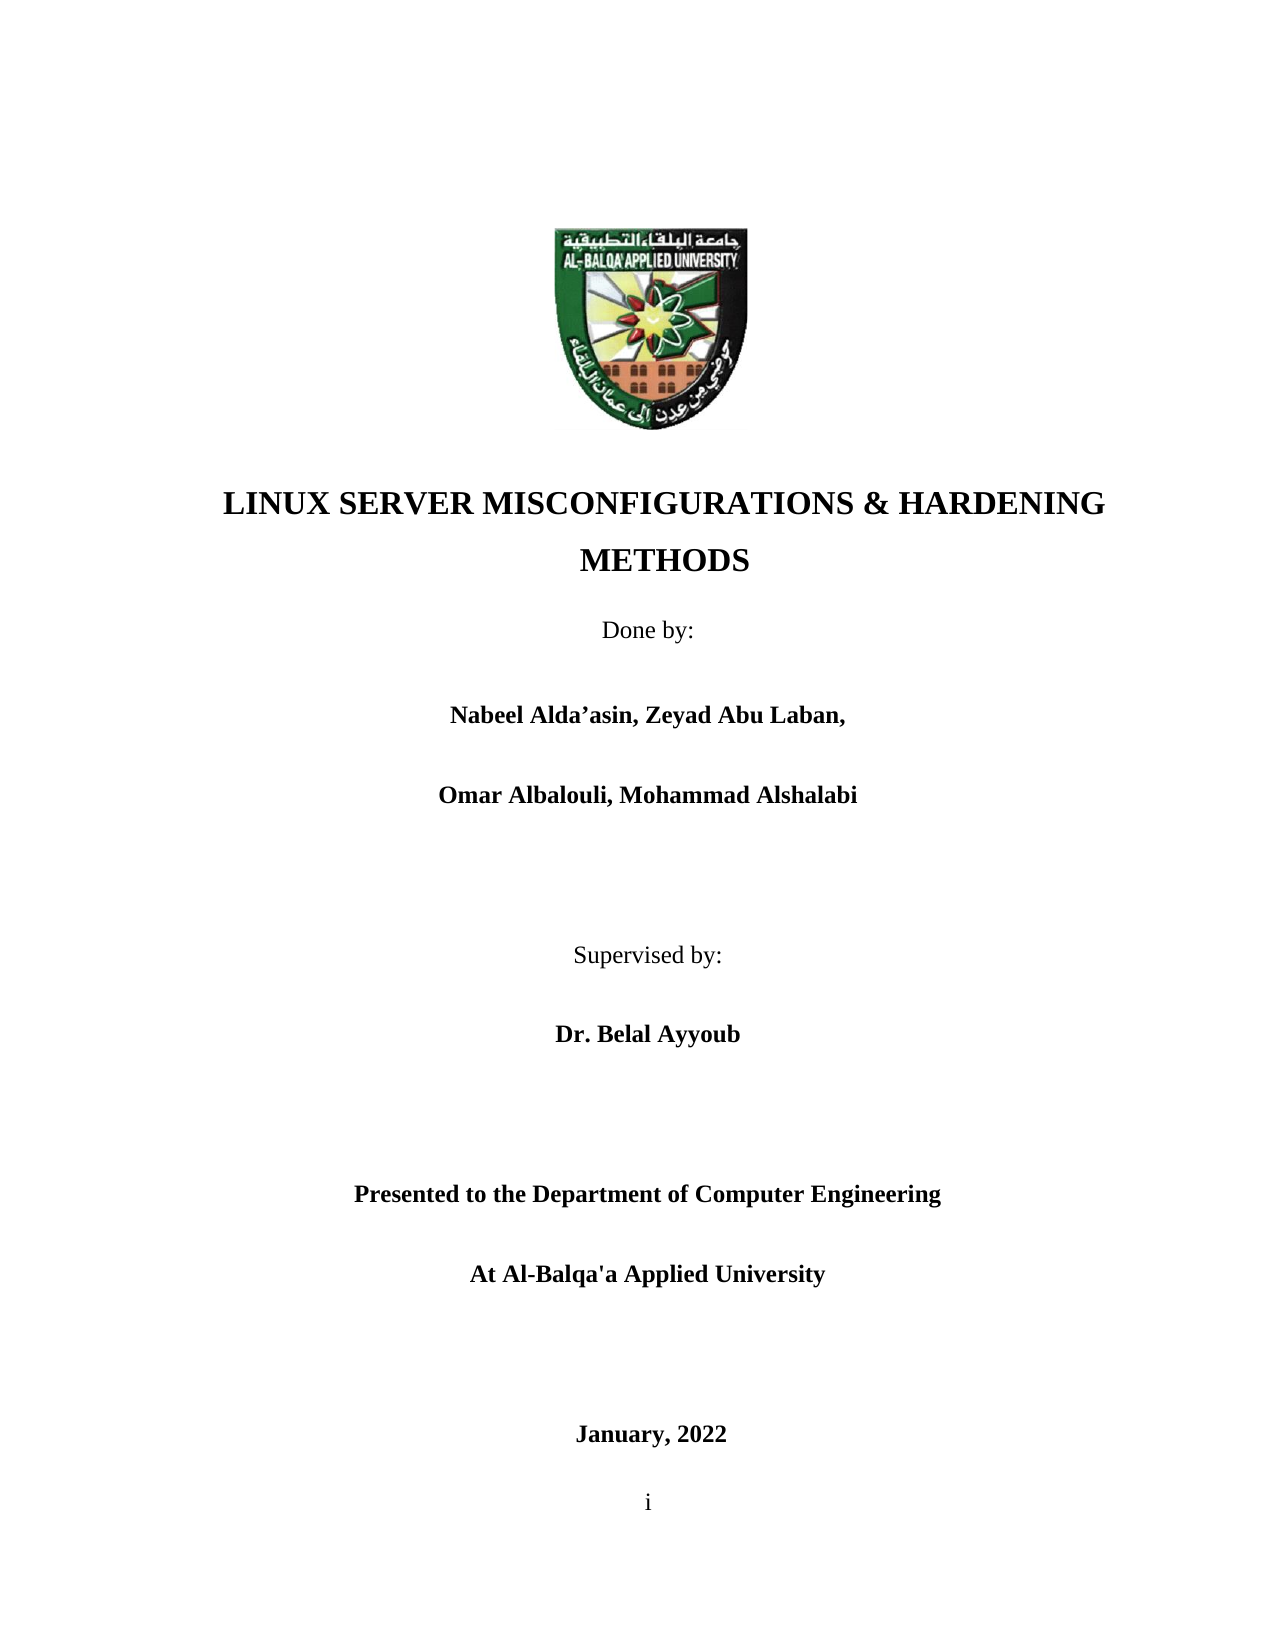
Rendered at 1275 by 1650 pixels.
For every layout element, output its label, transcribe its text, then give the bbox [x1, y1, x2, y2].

text Dr. Belal Ayyoub [177, 1019, 1118, 1048]
text Nabeel Alda’asin, Zeyad Abu Laban, [177, 700, 1118, 729]
text January, 2022 [177, 1419, 1125, 1448]
text Presented to the Department of Computer Engineering [177, 1179, 1118, 1208]
text LINUX SERVER MISCONFIGURATIONS & HARDENING METHODS [223, 483, 1125, 579]
text Done by: [177, 615, 1118, 644]
text Omar Albalouli, Mohammad Alshalabi [177, 780, 1118, 809]
picture [554, 228, 748, 430]
text At Al-Balqa'a Applied University [177, 1259, 1118, 1288]
text Supervised by: [177, 940, 1118, 968]
